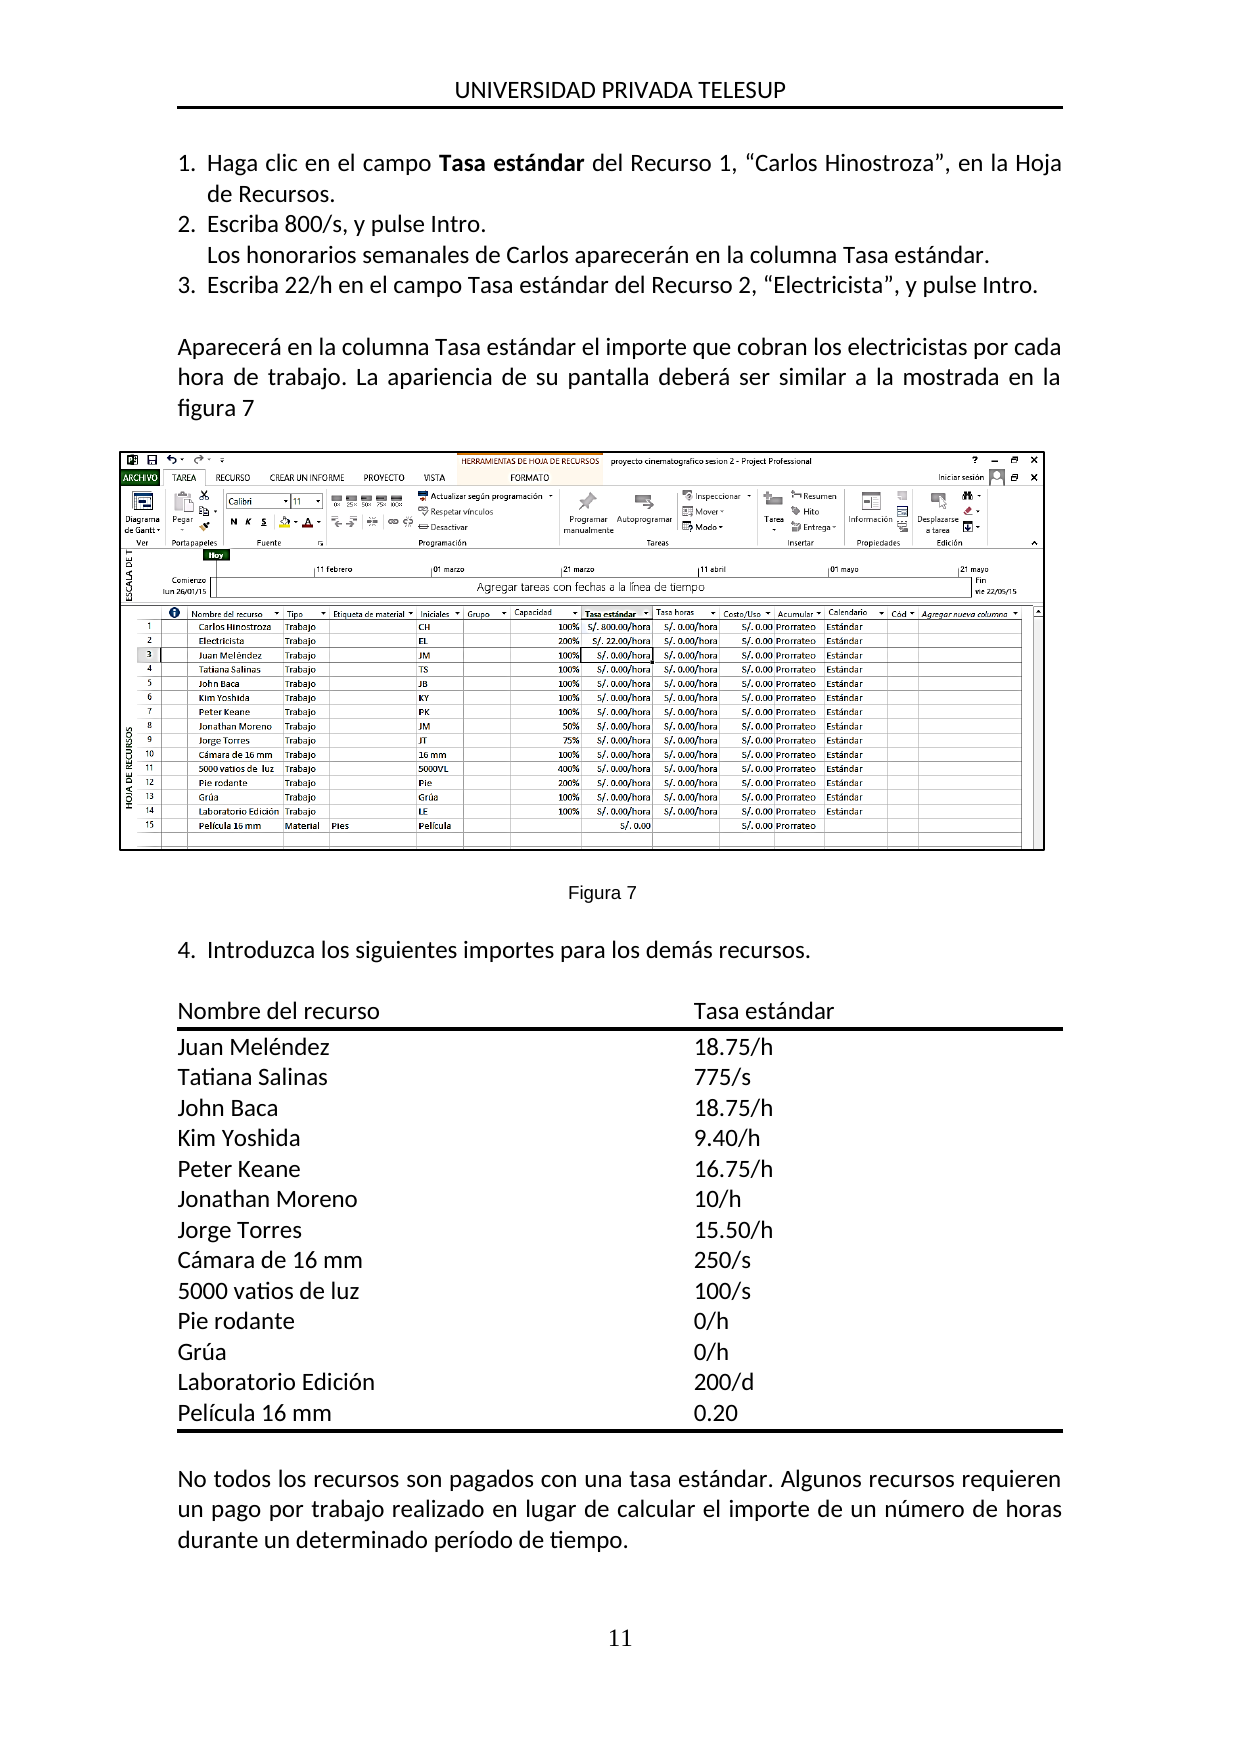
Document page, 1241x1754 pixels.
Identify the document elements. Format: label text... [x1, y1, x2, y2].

text Kim Yoshida 9.40/h [177, 1122, 1063, 1153]
list Escriba 800/s, y pulse Intro. [177, 209, 1063, 239]
text Aparecerá en la columna Tasa estándar el importe que cobran los electricistas por cada hora de trabajo. La apariencia de su pantalla deberá ser similar a la mostrada en la figura 7 [177, 331, 1063, 422]
list Escriba 22/h en el campo Tasa estándar del Recurso 2, “Electricista”, y pulse Intro. [177, 270, 1063, 300]
text Película 16 mm 0.20 [177, 1397, 1063, 1429]
text Tatiana Salinas 775/s [177, 1061, 1063, 1092]
text Jonathan Moreno 10/h [177, 1183, 1063, 1214]
list Introduzca los siguientes importes para los demás recursos. [177, 934, 1063, 964]
text Grúa 0/h [177, 1336, 1063, 1366]
text Laboratorio Edición 200/d [177, 1366, 1063, 1397]
text Peter Keane 16.75/h [177, 1153, 1063, 1183]
text 5000 vatios de luz 100/s [177, 1275, 1063, 1305]
text Jorge Torres 15.50/h [177, 1214, 1063, 1244]
list Los honorarios semanales de Carlos aparecerán en la columna Tasa estándar. [207, 239, 1063, 270]
text Cámara de 16 mm 250/s [177, 1244, 1063, 1275]
list Haga clic en el campo Tasa estándar del Recurso 1, “Carlos Hinostroza”, en la Hoja de Recursos. [177, 148, 1063, 209]
text Nombre del recurso Tasa estándar [177, 995, 1063, 1027]
picture [121, 453, 1043, 849]
text John Baca 18.75/h [177, 1092, 1063, 1122]
text Juan Meléndez 18.75/h [177, 1031, 1063, 1061]
text No todos los recursos son pagados con una tasa estándar. Algunos recursos requieren un pago por trabajo realizado en lugar de calcular el importe de un número de horas durante un determinado período de tiempo. [177, 1463, 1063, 1555]
text Pie rodante 0/h [177, 1305, 1063, 1336]
